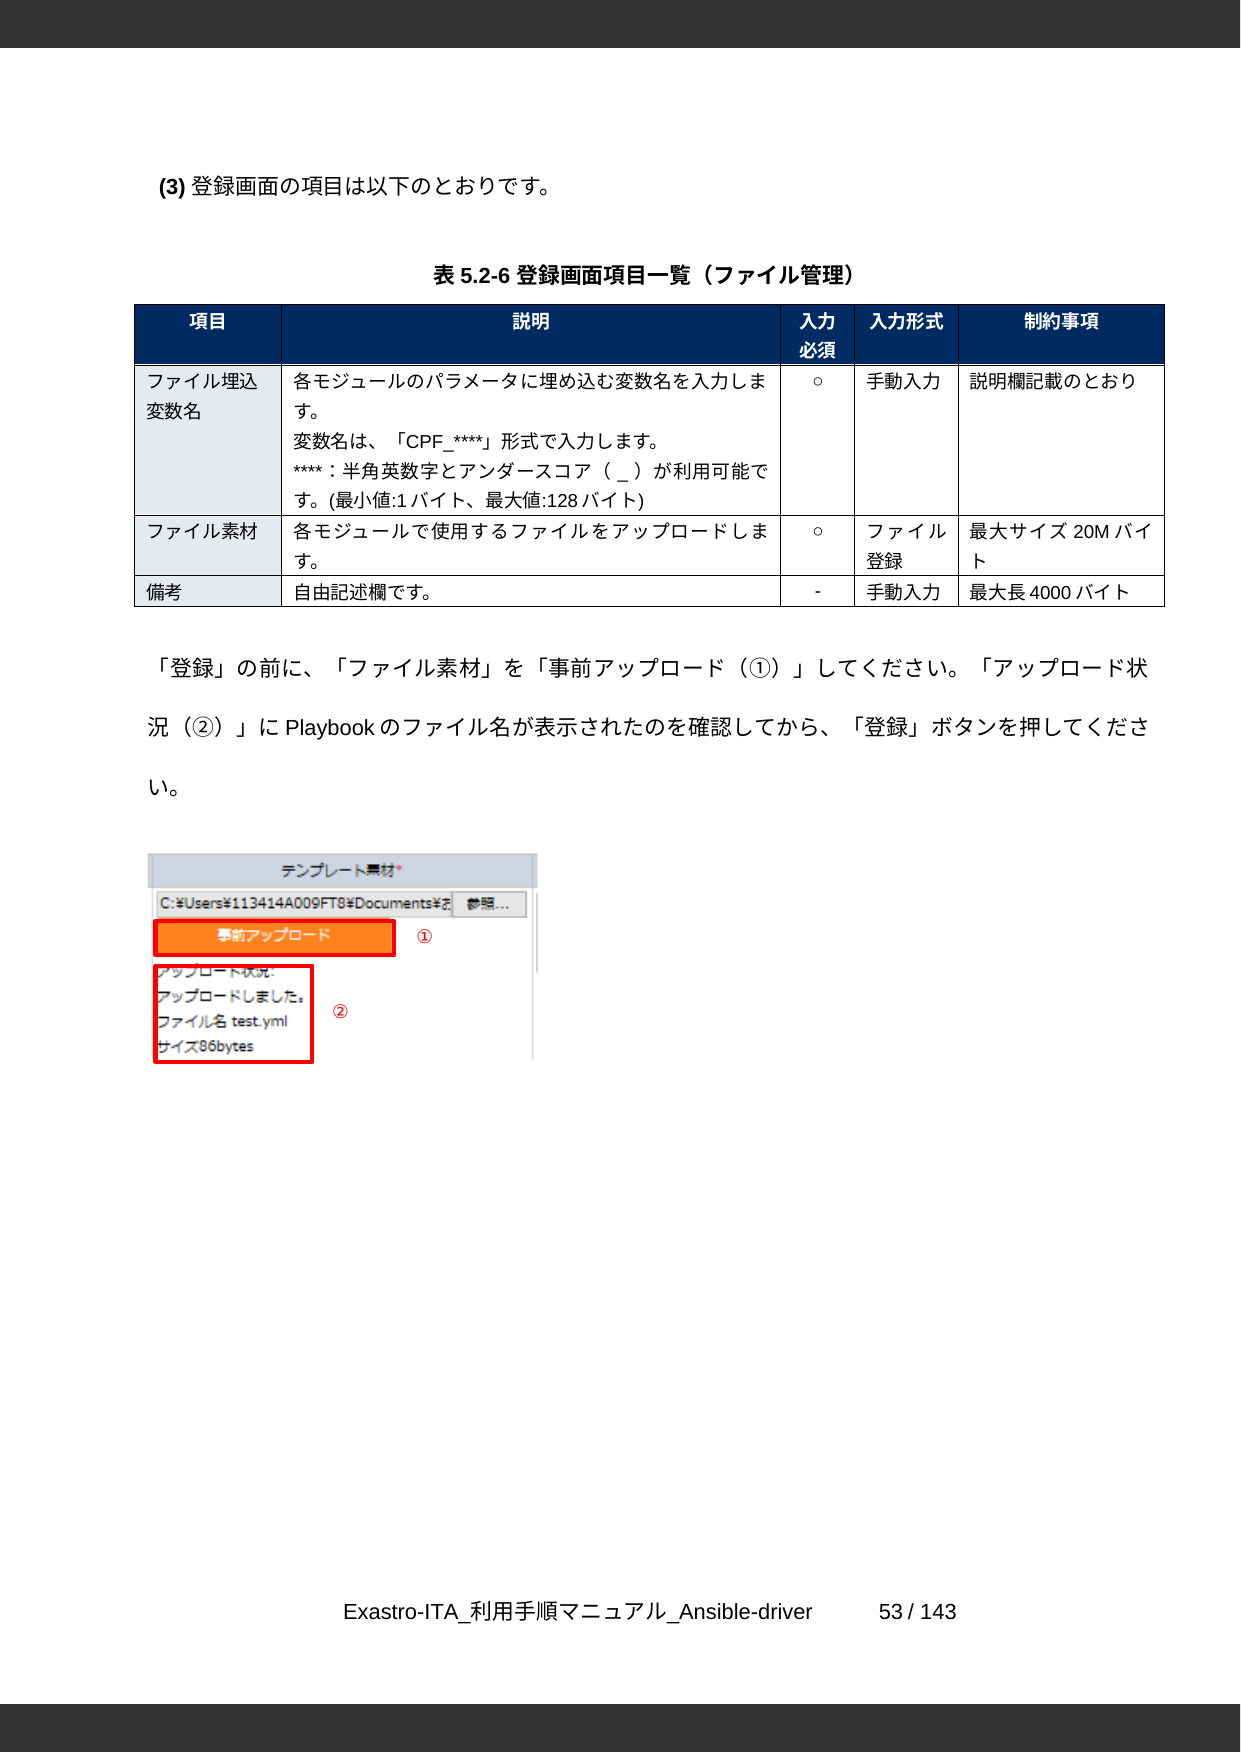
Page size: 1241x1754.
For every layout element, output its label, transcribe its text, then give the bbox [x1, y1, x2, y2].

table_header 入力形式 [855, 305, 958, 364]
table_cell 手動入力 [855, 576, 958, 606]
table_header 制約事項 [959, 305, 1164, 364]
picture [147, 845, 538, 1078]
table_cell 手動入力 [855, 366, 958, 514]
picture [0, 0, 1241, 48]
table_header 説明 [282, 305, 780, 364]
table_cell 説明欄記載のとおり [959, 366, 1164, 514]
text (3) 登録画面の項目は以下のとおりです。 [148, 155, 1152, 214]
table_cell ファイル埋込 変数名 [135, 366, 281, 514]
table_cell 備考 [135, 576, 281, 606]
table_cell ファイル登録 [855, 516, 958, 575]
table_cell - [781, 576, 854, 606]
text 「登録」の前に、「ファイル素材」を「事前アップロード（①）」してください。「アップロード状況（②）」にPlaybookのファイル名が表示されたのを確認してから、「登録」ボタンを押してください。 [148, 637, 1152, 816]
picture [0, 1704, 1241, 1752]
table_cell ファイル素材 [135, 516, 281, 575]
table_cell ○ [781, 366, 854, 514]
table_header 項目 [135, 305, 281, 364]
table_cell 最大長4000バイト [959, 576, 1164, 606]
table_cell 自由記述欄です。 [282, 576, 780, 606]
table_cell ○ [781, 516, 854, 575]
table_cell 各モジュールで使用するファイルをアップロードします。 [282, 516, 780, 575]
text 表 5.2-6 登録画面項目一覧（ファイル管理） [148, 244, 1152, 304]
table_cell 最大サイズ20Mバイト [959, 516, 1164, 575]
table_cell 各モジュールのパラメータに埋め込む変数名を入力します。 変数名は、「CPF_****」形式で入力します。 ****：半角英数字とアンダースコア（ _ ）が利用可能です。(最小値:1バイト、最大値:128バイト) [282, 366, 780, 514]
table_header 入力 必須 [781, 305, 854, 364]
